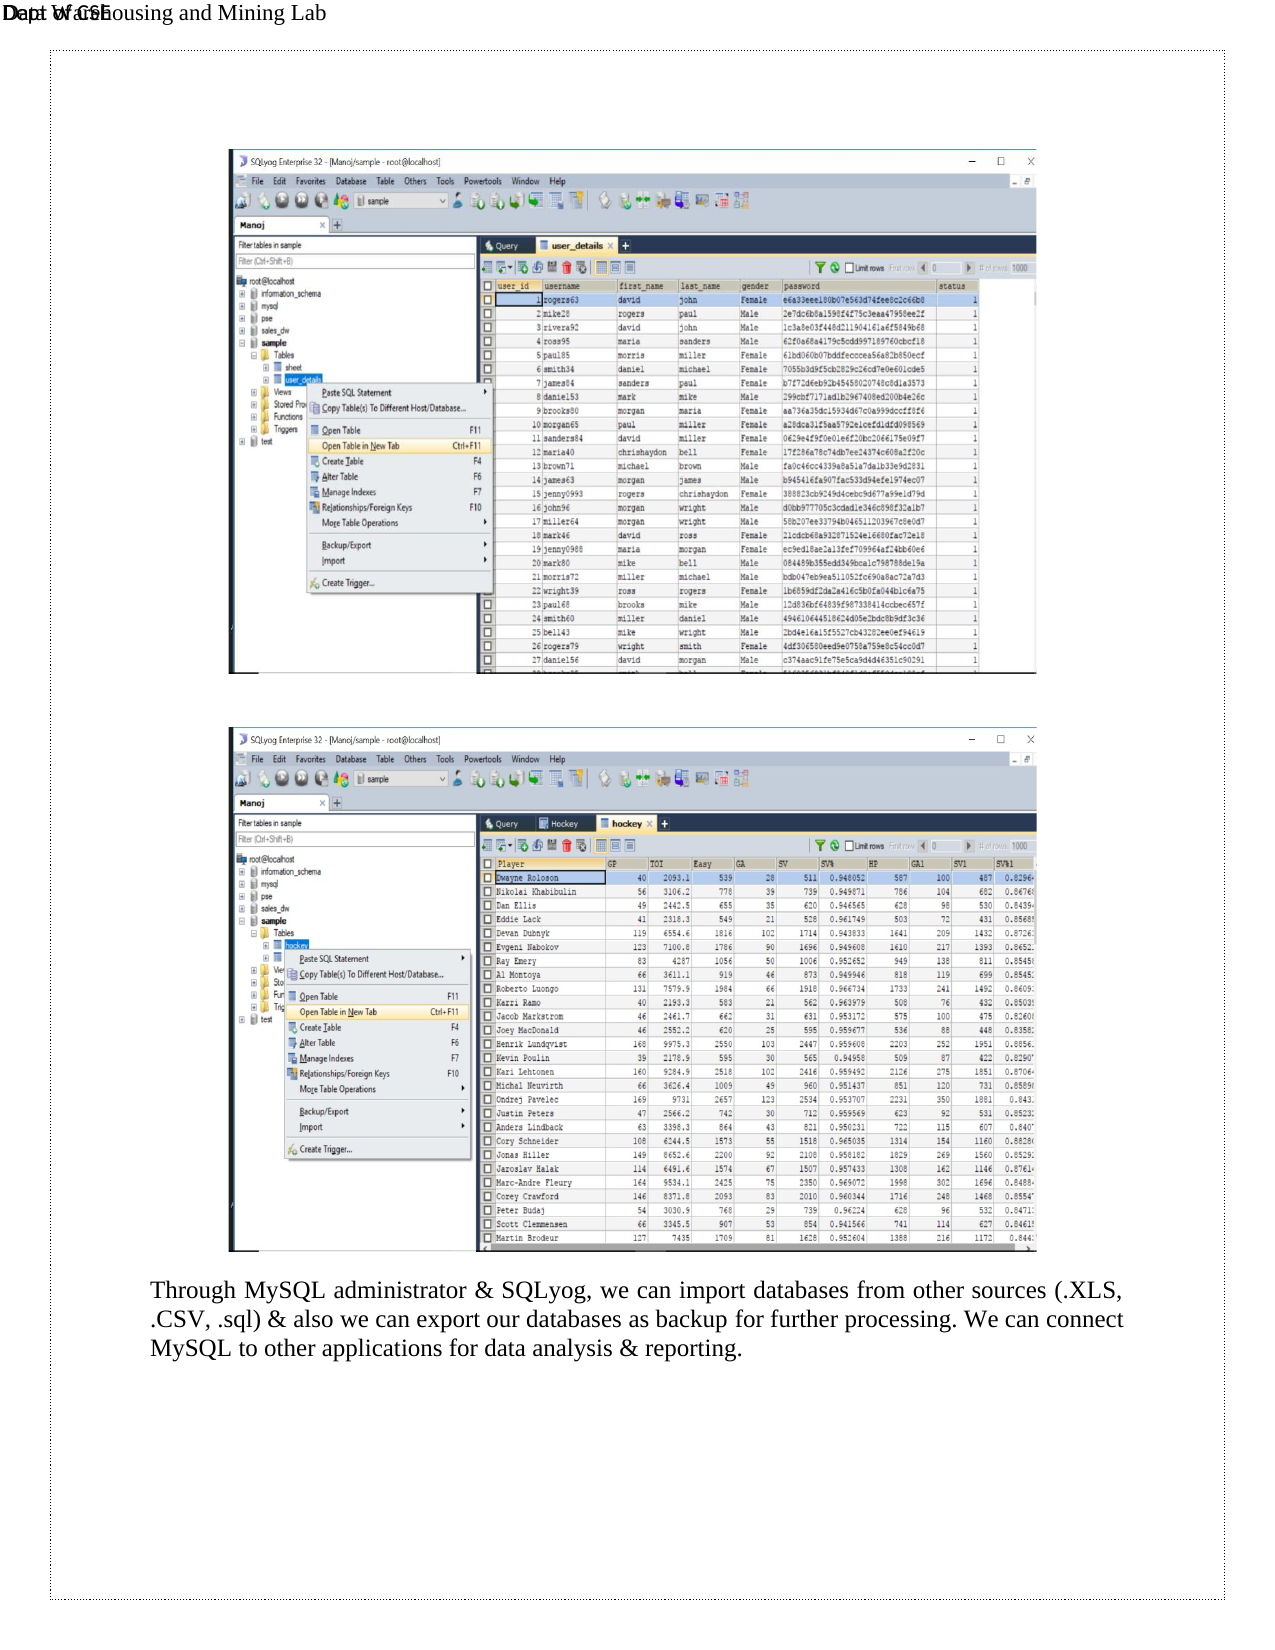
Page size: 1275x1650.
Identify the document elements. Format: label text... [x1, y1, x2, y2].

text .CSV, .sql) & also we can export our databases as backup for further processing. We can connect MySQL to other applications for data analysis & reporting. [150, 1304, 1125, 1362]
text Through MySQL administrator & SQLyog, we can import databases from other sources (.XLS, [150, 1276, 1177, 1304]
picture [228, 727, 1037, 1252]
picture [228, 149, 1037, 674]
